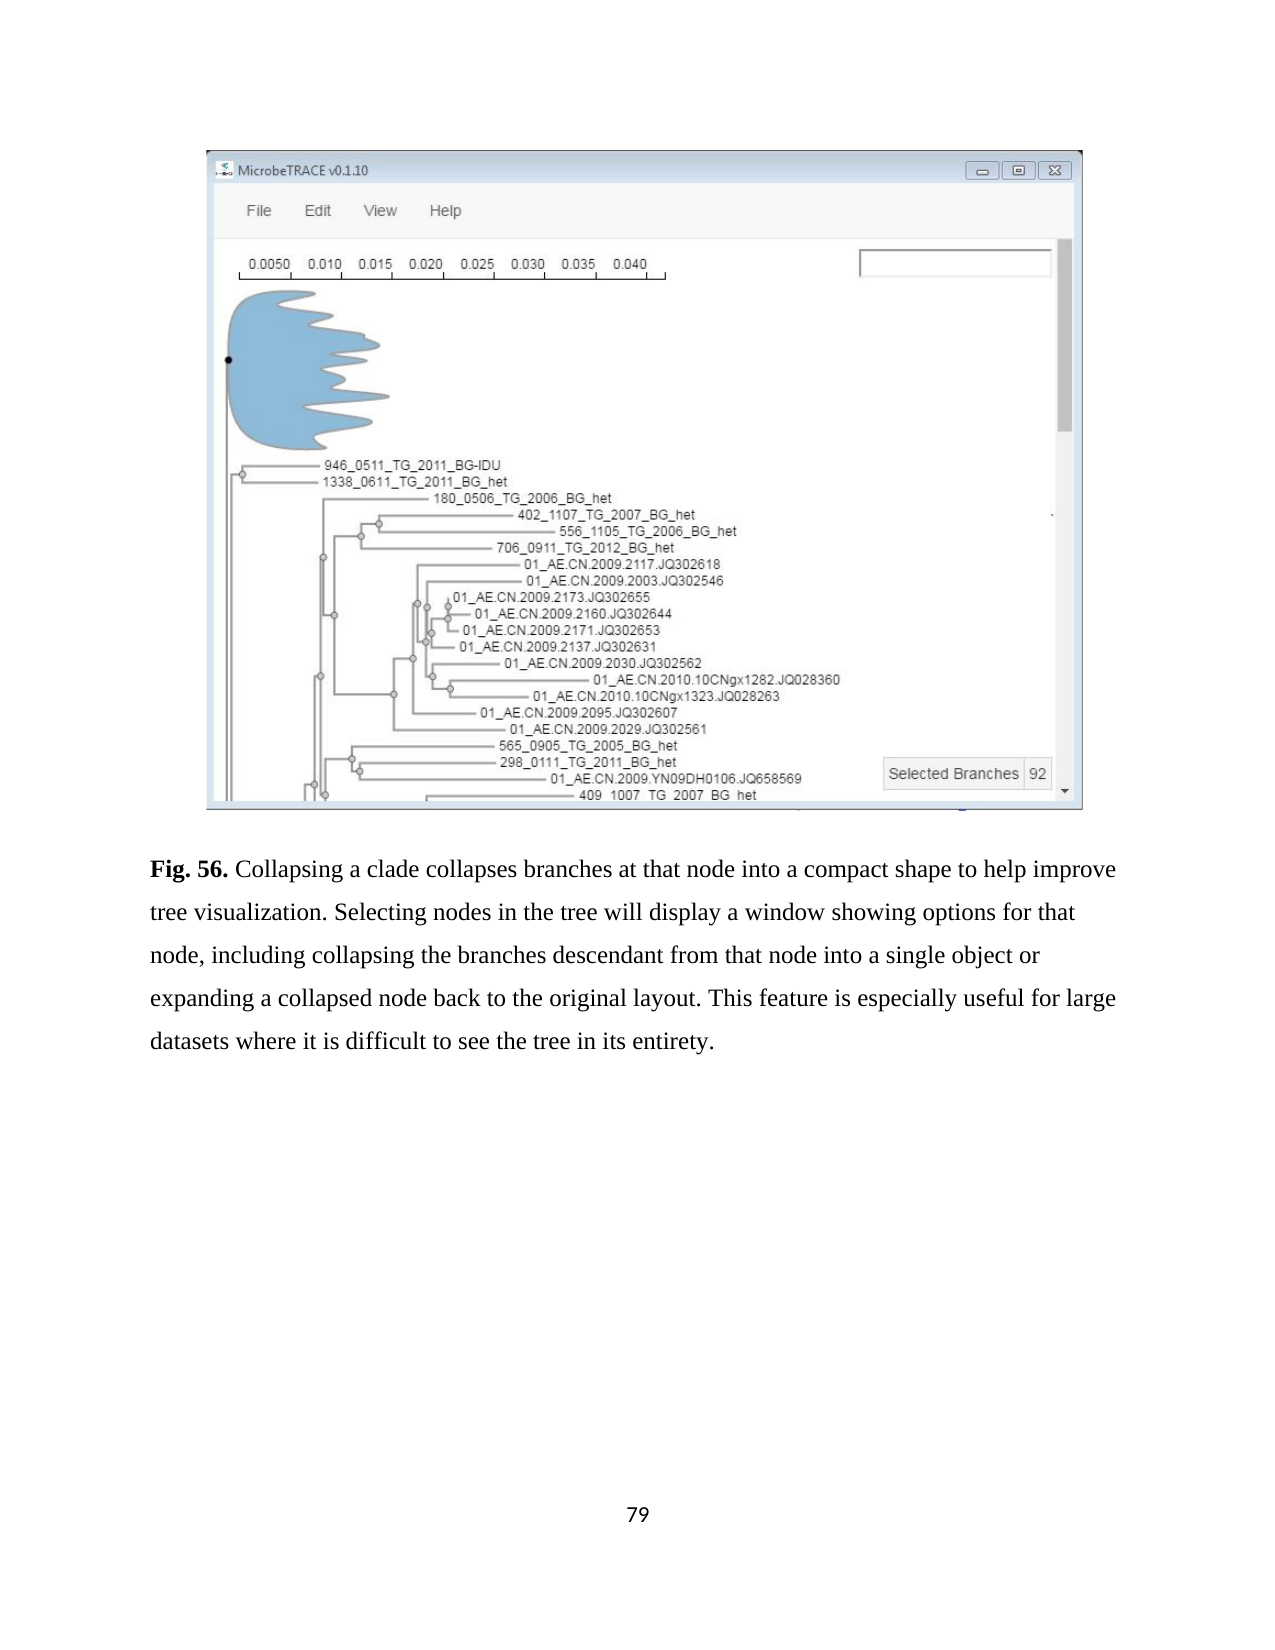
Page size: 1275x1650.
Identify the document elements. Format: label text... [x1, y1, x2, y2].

text Fig. 56. Collapsing a clade collapses branches at that node into a compact shape to help improve tree visualization. Selecting nodes in the tree will display a window showing options for that node, including collapsing the branches descendant from that node into a single object or expanding a collapsed node back to the original layout. This feature is especially useful for large datasets where it is difficult to see the tree in its entirety. [150, 854, 1125, 1055]
picture [206, 150, 1083, 811]
